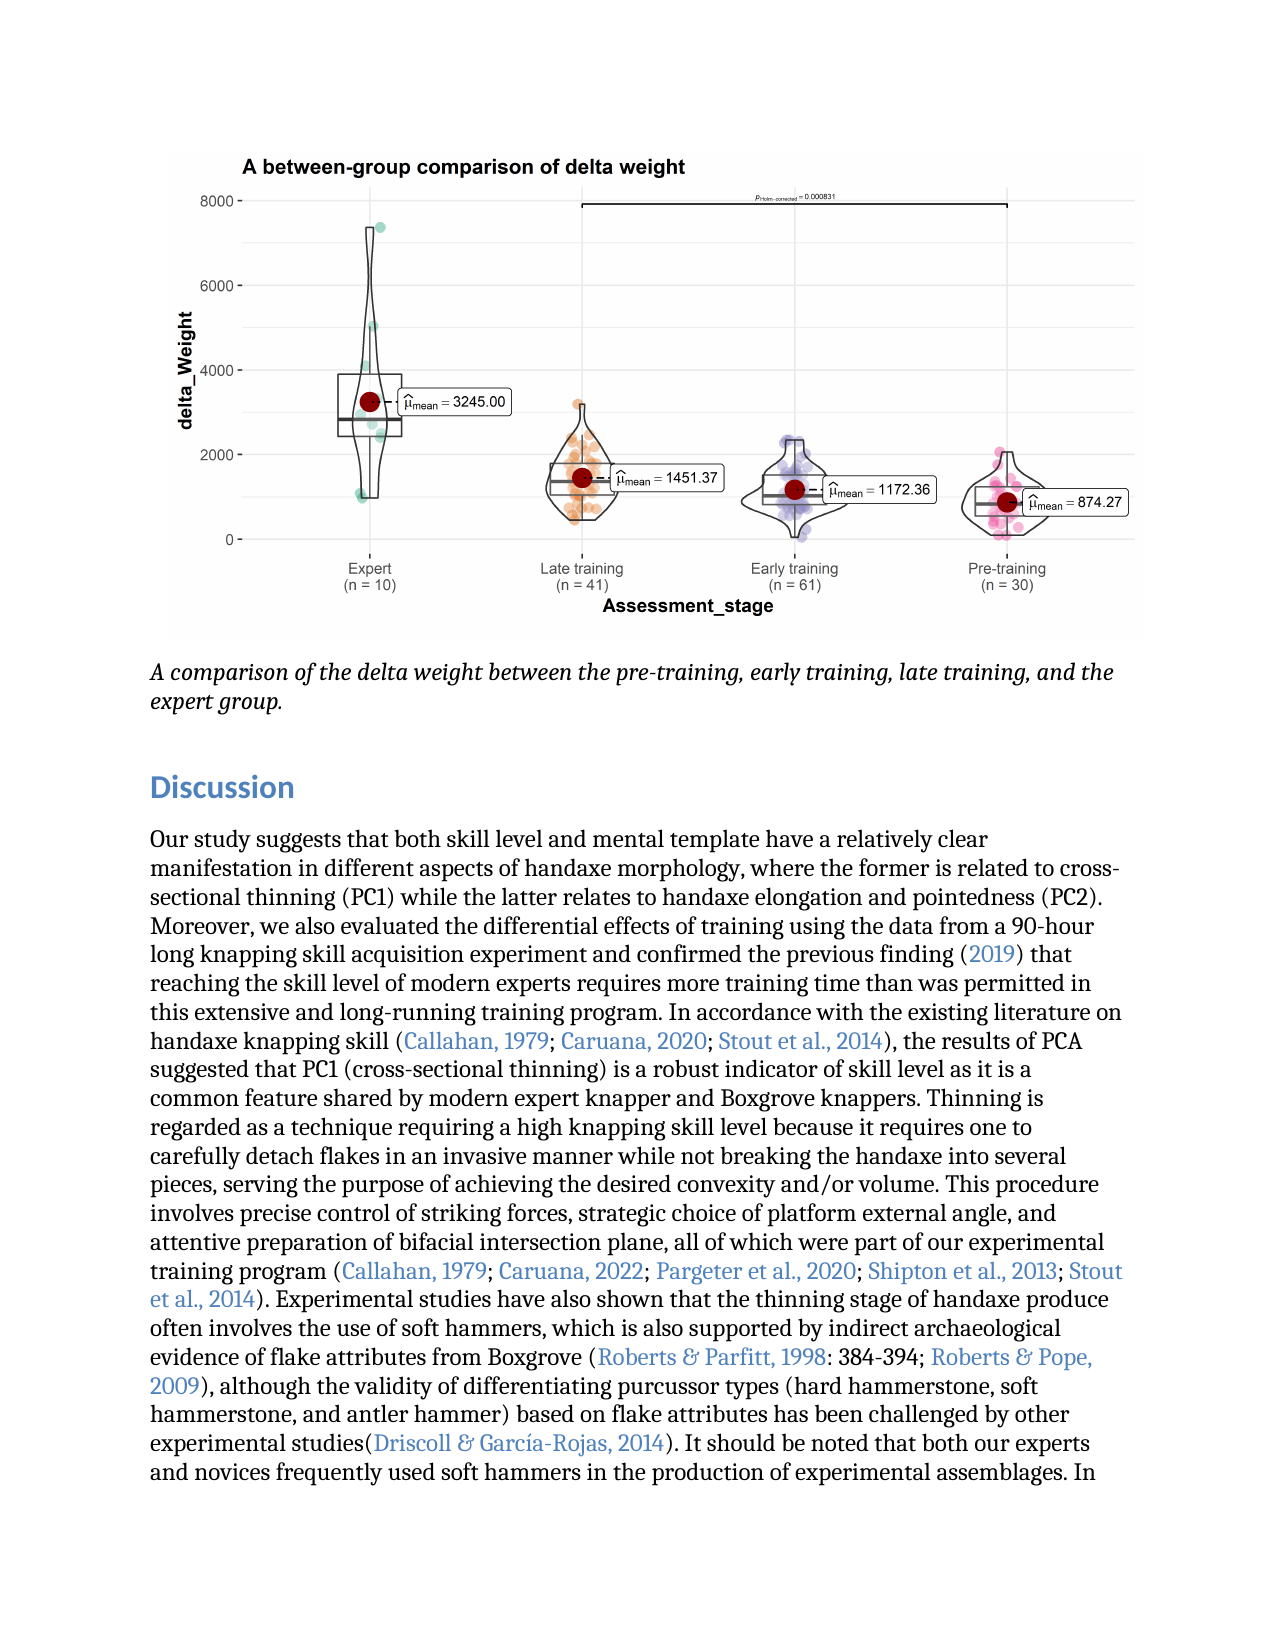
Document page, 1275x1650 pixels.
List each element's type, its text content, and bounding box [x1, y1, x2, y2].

picture [168, 150, 1144, 638]
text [150, 825, 1125, 1487]
text A comparison of the delta weight between the pre-training, early training, late training, and the expert group. [150, 658, 1125, 716]
subtitle Discussion [150, 766, 1125, 807]
